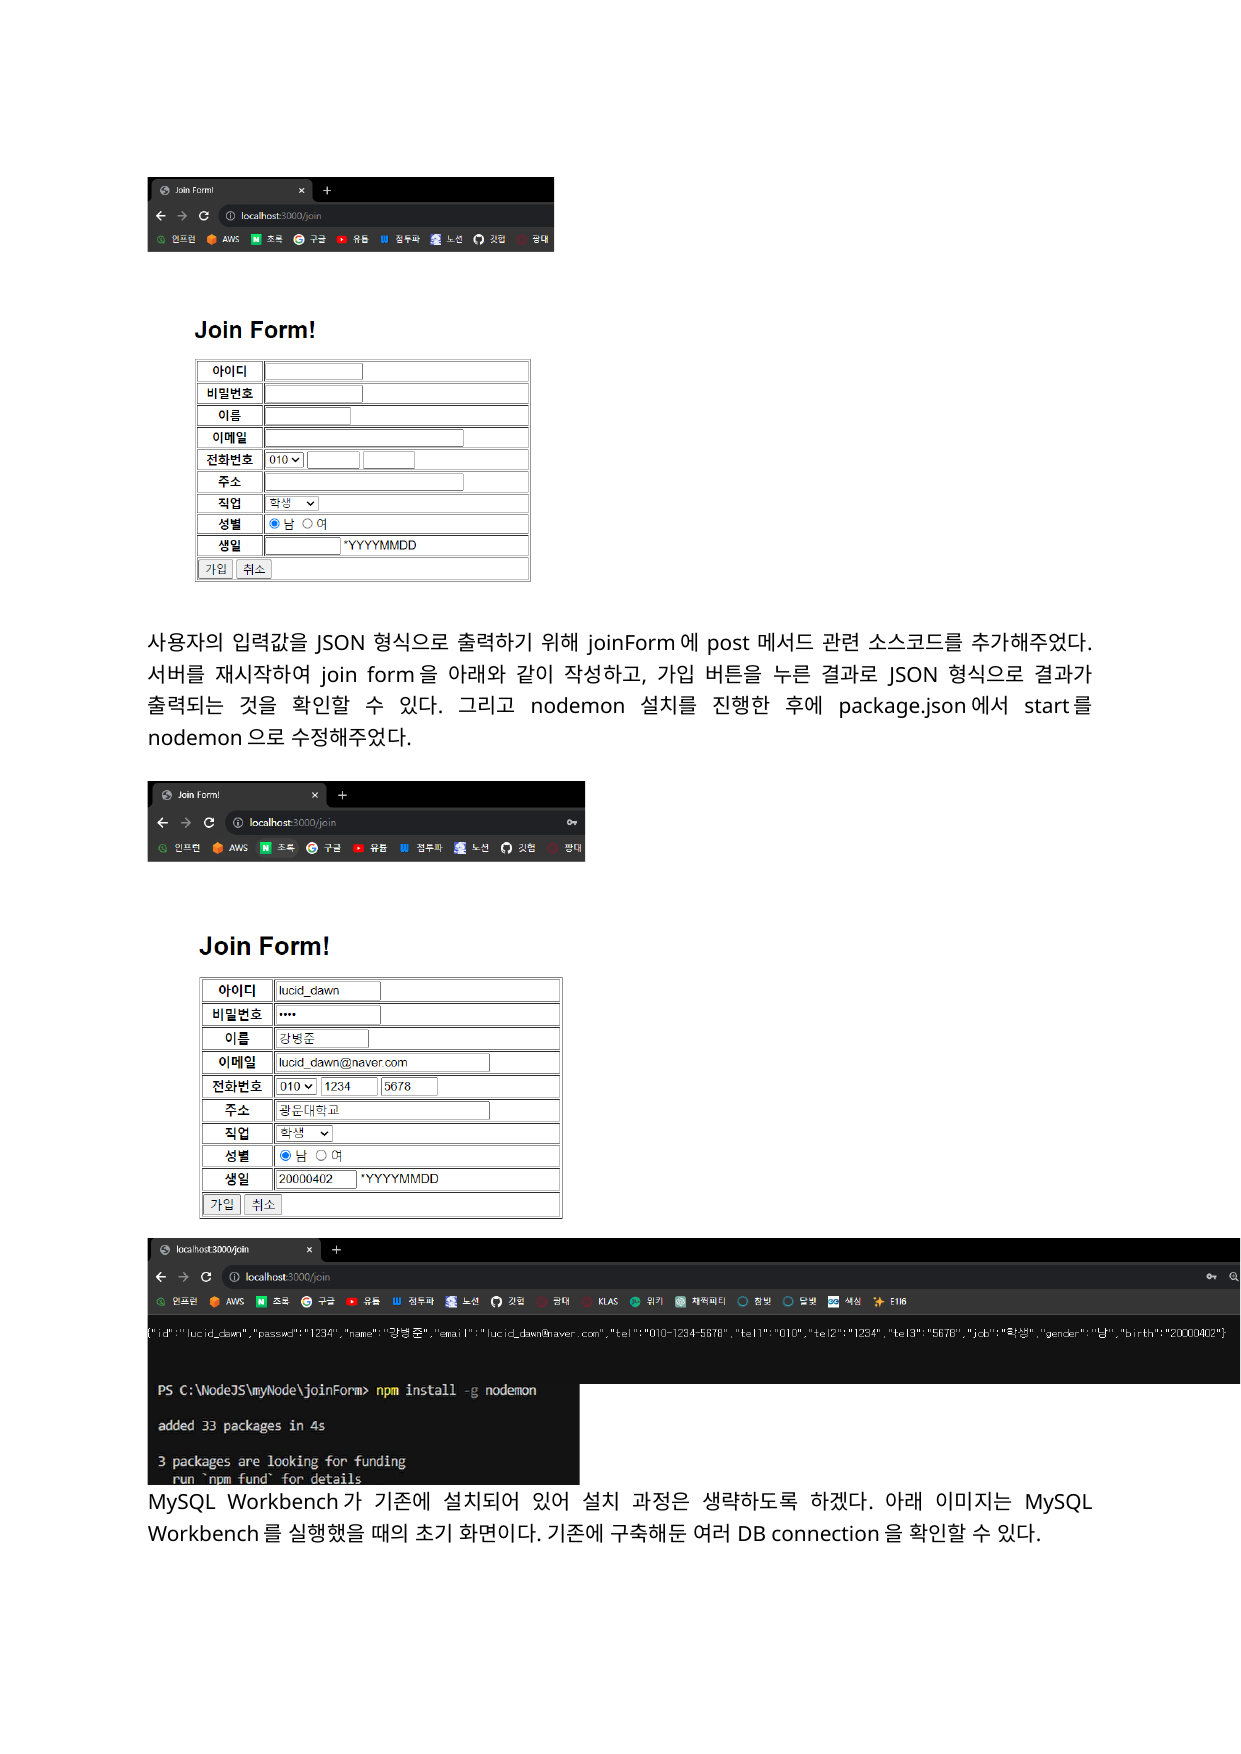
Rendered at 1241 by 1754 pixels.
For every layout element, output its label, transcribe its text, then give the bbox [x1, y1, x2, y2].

text MySQL Workbench가 기존에 설치되어 있어 설치 과정은 생략하도록 하겠다. 아래 이미지는 MySQL Workbench를 실행했을 때의 초기 화면이다. 기존에 구축해둔 여러 DB connection을 확인할 수 있다. [148, 1485, 1093, 1547]
picture [147, 177, 555, 596]
picture [147, 781, 1241, 1485]
text 사용자의 입력값을 JSON 형식으로 출력하기 위해 joinForm에 post 메서드 관련 소스코드를 추가해주었다. 서버를 재시작하여 join form을 아래와 같이 작성하고, 가입 버튼을 누른 결과로 JSON 형식으로 결과가 출력되는 것을 확인할 수 있다. 그리고 nodemon 설치를 진행한 후에 package.json에서 start를 nodemon으로 수정해주었다. [148, 626, 1093, 751]
